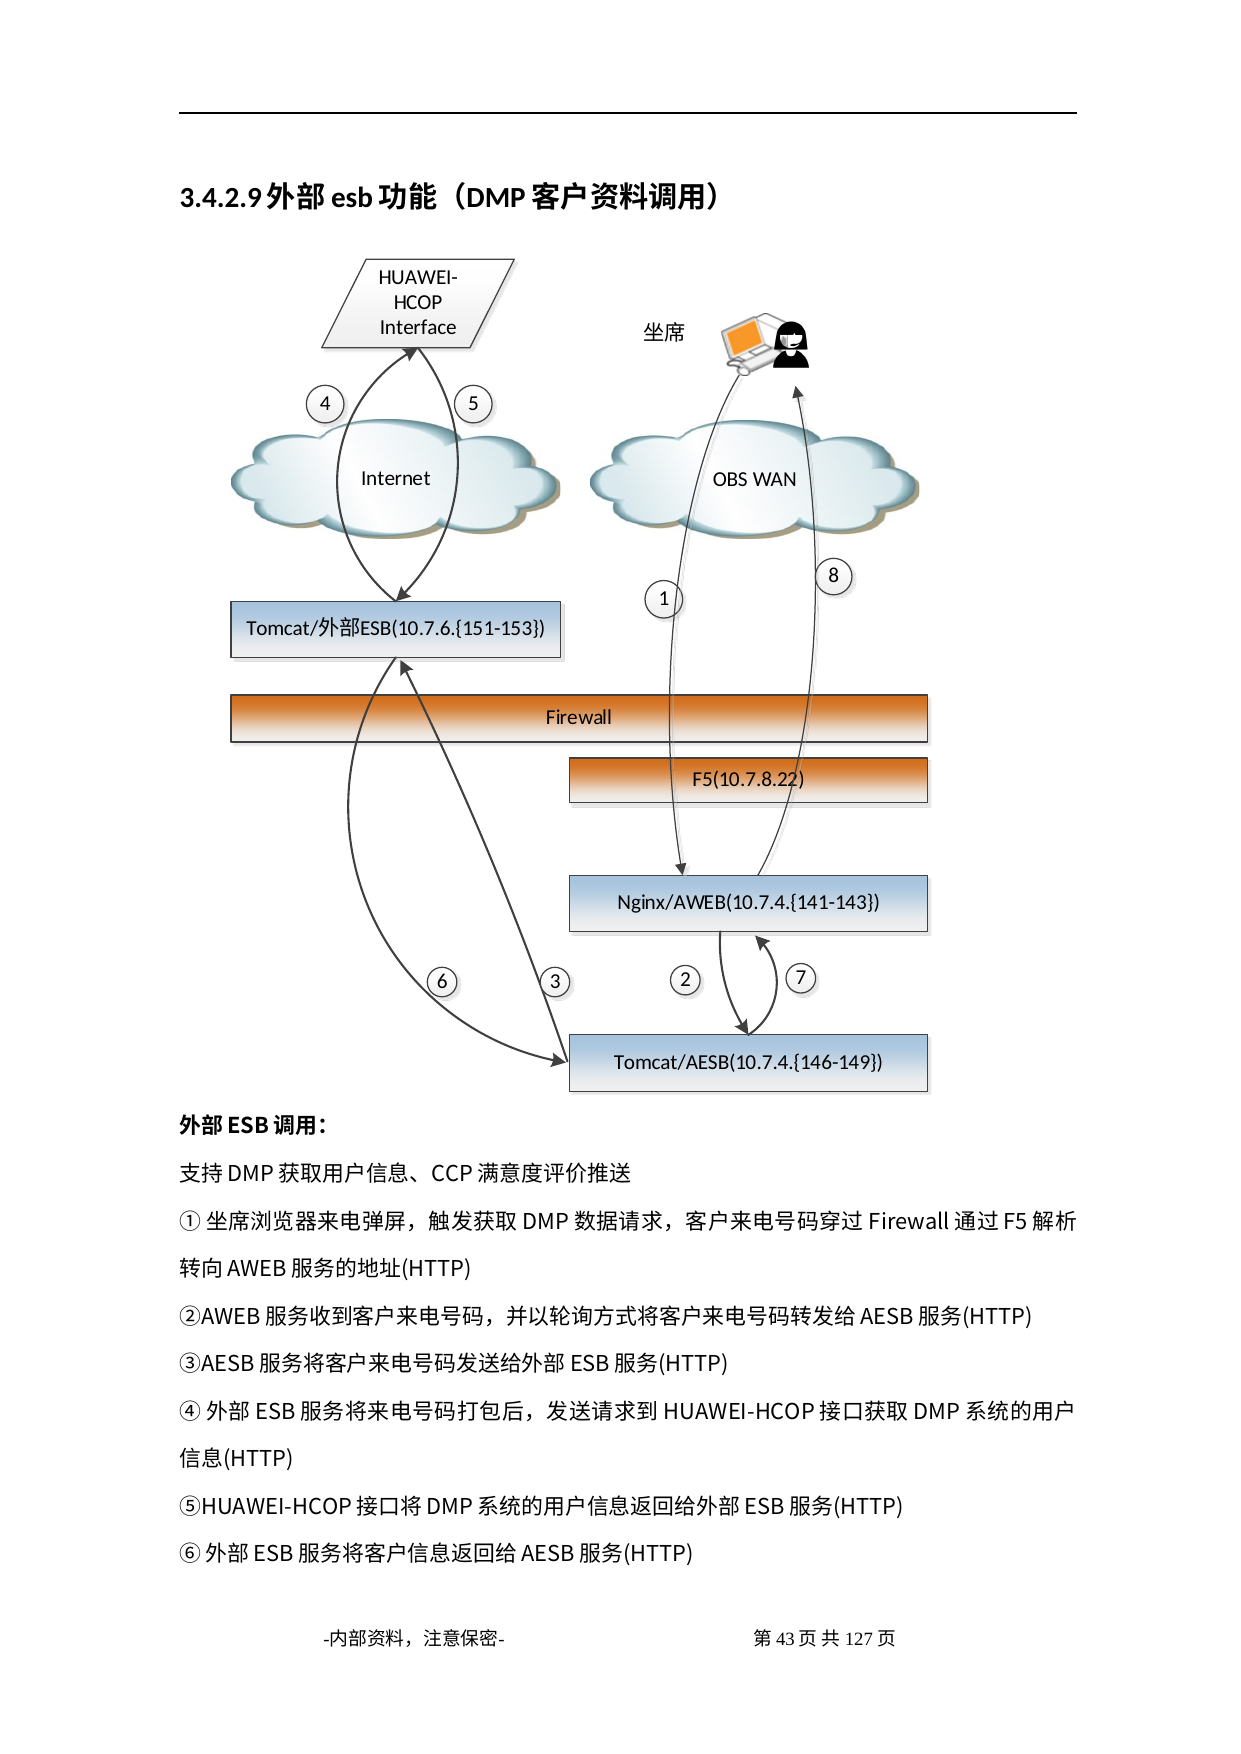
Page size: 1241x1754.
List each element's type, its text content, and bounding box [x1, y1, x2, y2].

text ⑤HUAWEI-HCOP接口将DMP系统的用户信息返回给外部ESB服务(HTTP) [179, 1489, 1077, 1521]
text ④外部ESB服务将来电号码打包后，发送请求到HUAWEI-HCOP接口获取DMP系统的用户信息(HTTP) [179, 1394, 1077, 1473]
text ⑥外部ESB服务将客户信息返回给AESB服务(HTTP) [179, 1536, 1077, 1568]
text 支持DMP获取用户信息、CCP满意度评价推送 [179, 1156, 1077, 1188]
text 外部esb功能（DMP客户资料调用） [179, 162, 1055, 227]
text ③AESB服务将客户来电号码发送给外部ESB服务(HTTP) [179, 1346, 1077, 1378]
text 外部ESB调用： [179, 1108, 1077, 1141]
text ①坐席浏览器来电弹屏，触发获取DMP数据请求，客户来电号码穿过Firewall通过F5解析转向AWEB服务的地址(HTTP) [179, 1204, 1077, 1283]
text ②AWEB服务收到客户来电号码，并以轮询方式将客户来电号码转发给AESB服务(HTTP) [179, 1299, 1077, 1331]
